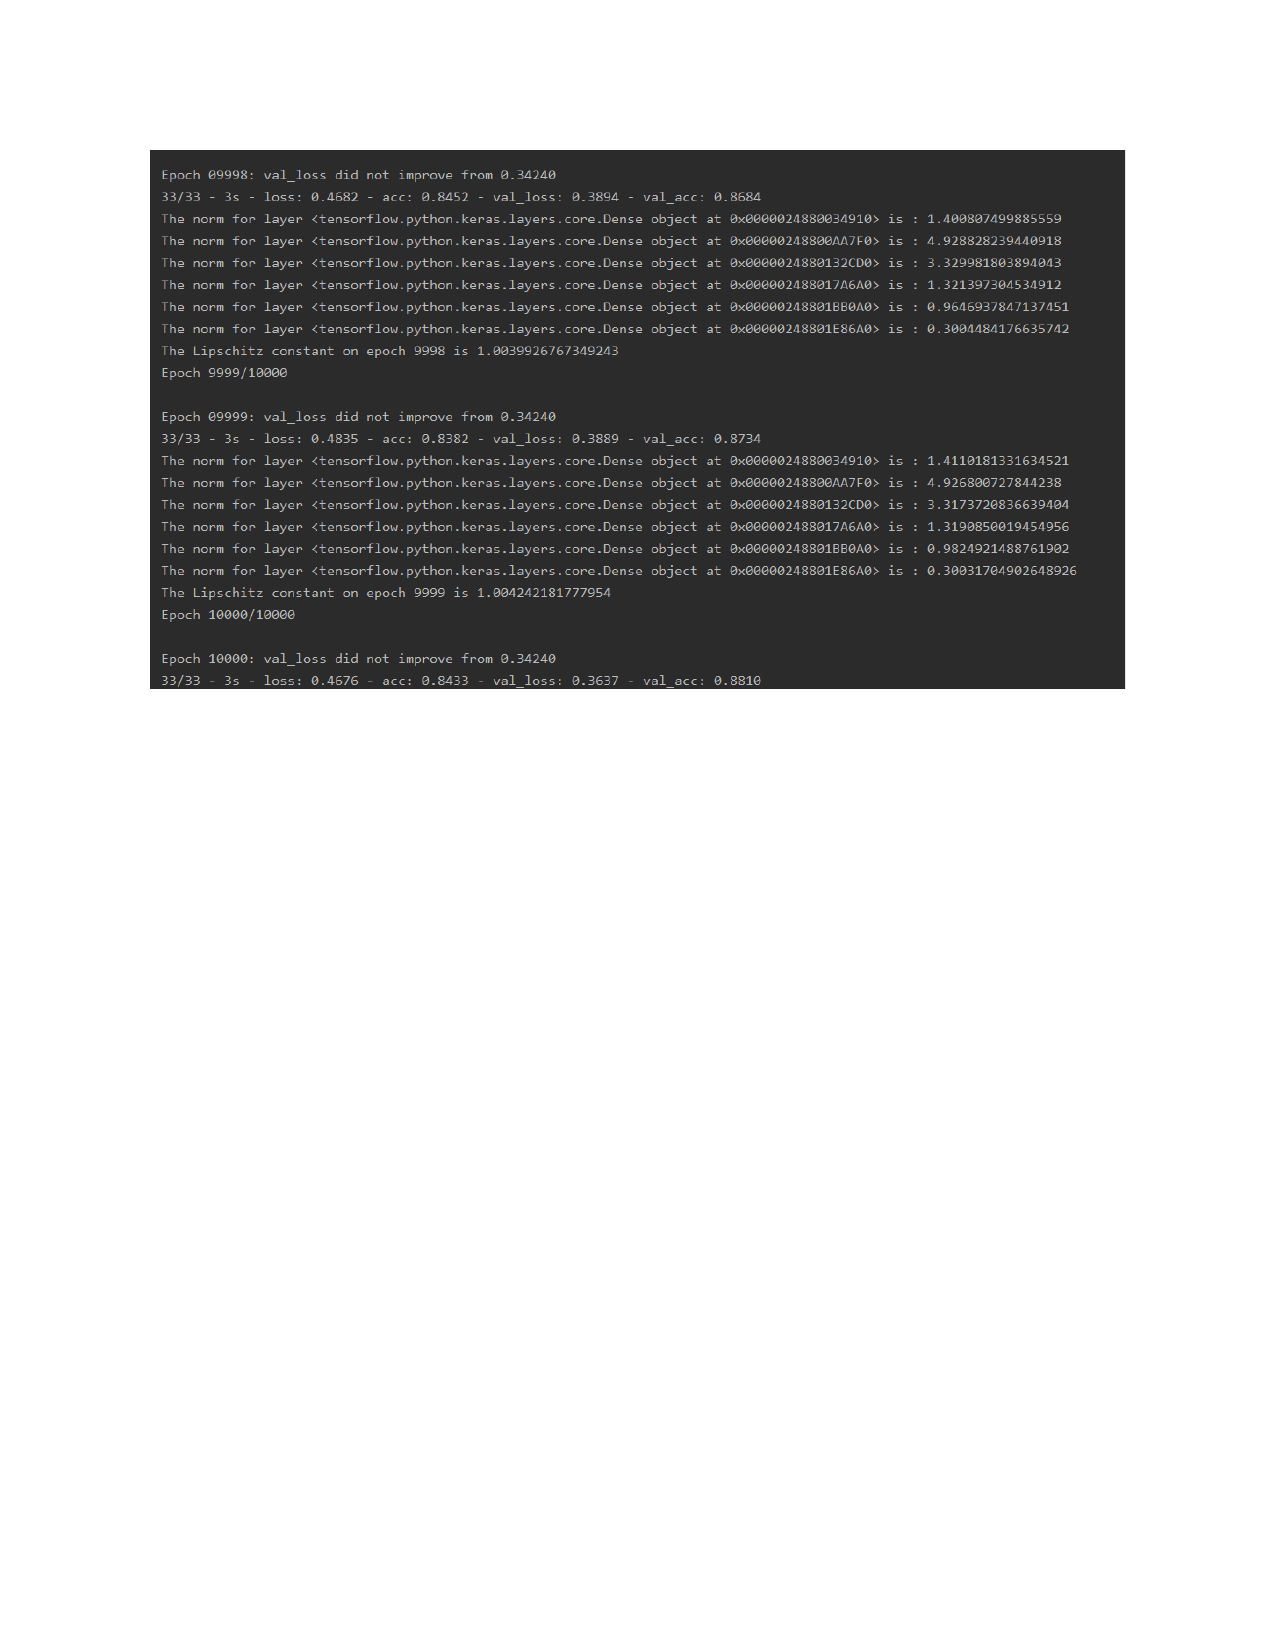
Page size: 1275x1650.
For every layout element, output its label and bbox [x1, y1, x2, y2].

picture [150, 150, 1125, 689]
